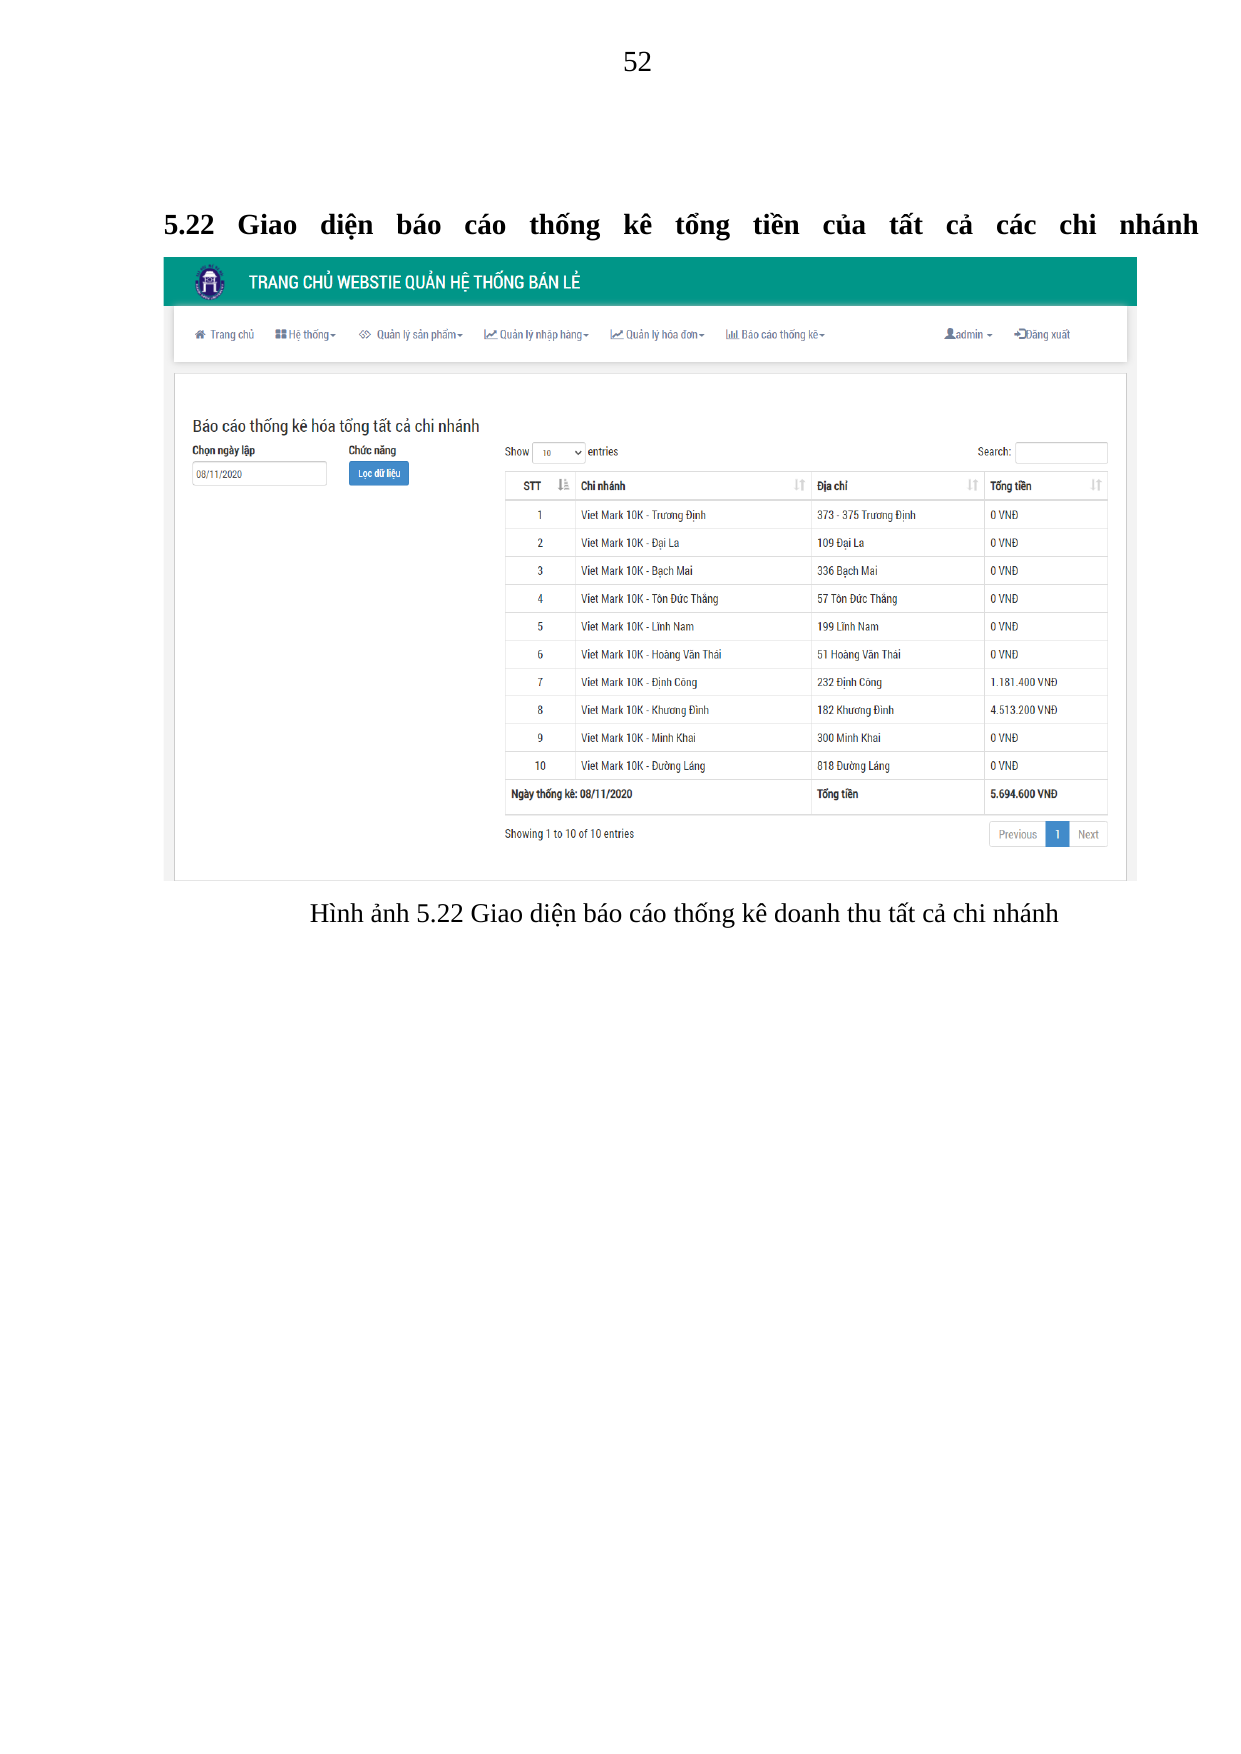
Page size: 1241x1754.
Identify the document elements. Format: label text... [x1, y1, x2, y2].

text Hình ảnh 5.22 Giao diện báo cáo thống kê doanh thu tất cả chi nhánh [94, 897, 1200, 928]
picture [163, 257, 1137, 881]
